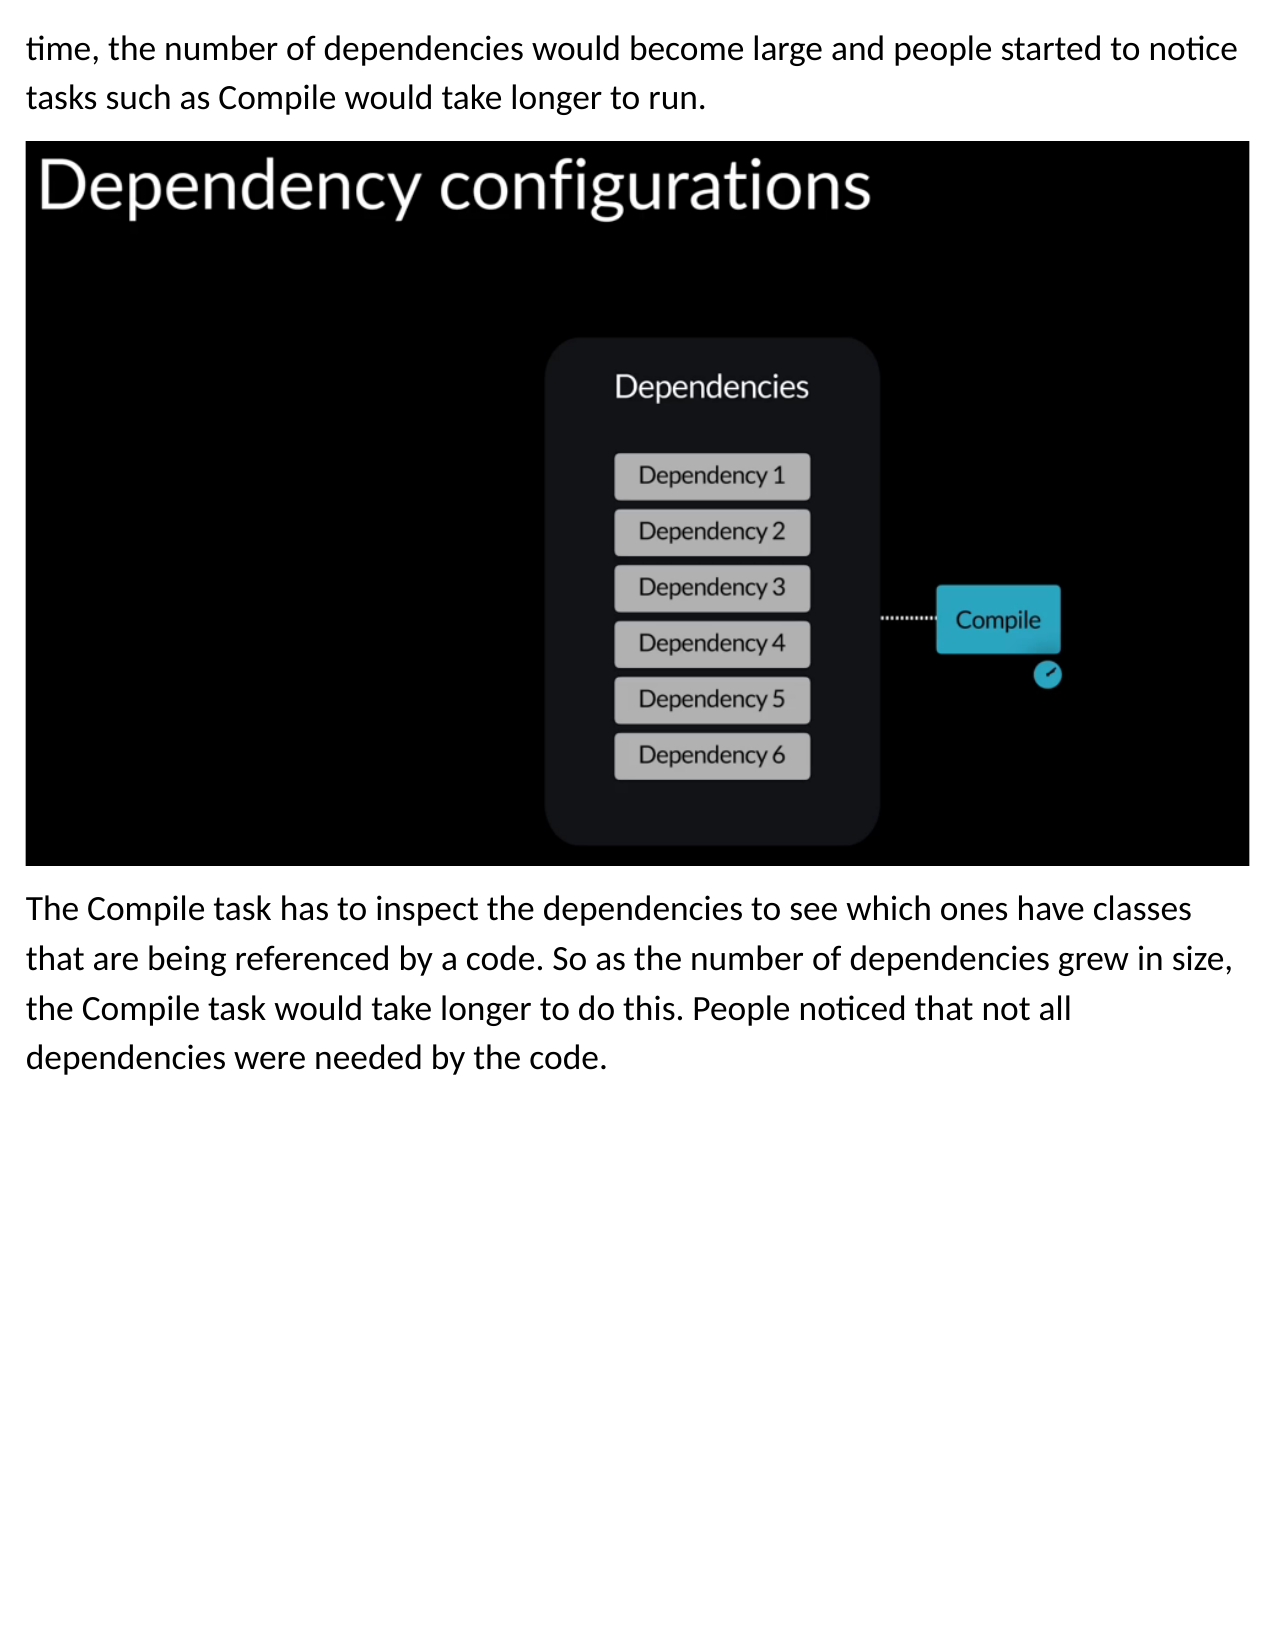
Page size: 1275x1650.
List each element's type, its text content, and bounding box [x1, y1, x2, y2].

text The Compile task has to inspect the dependencies to see which ones have classes that are being referenced by a code. So as the number of dependencies grew in size, the Compile task would take longer to do this. People noticed that not all dependencies were needed by the code. [26, 886, 1249, 1078]
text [26, 26, 1249, 118]
picture [25, 141, 1250, 866]
